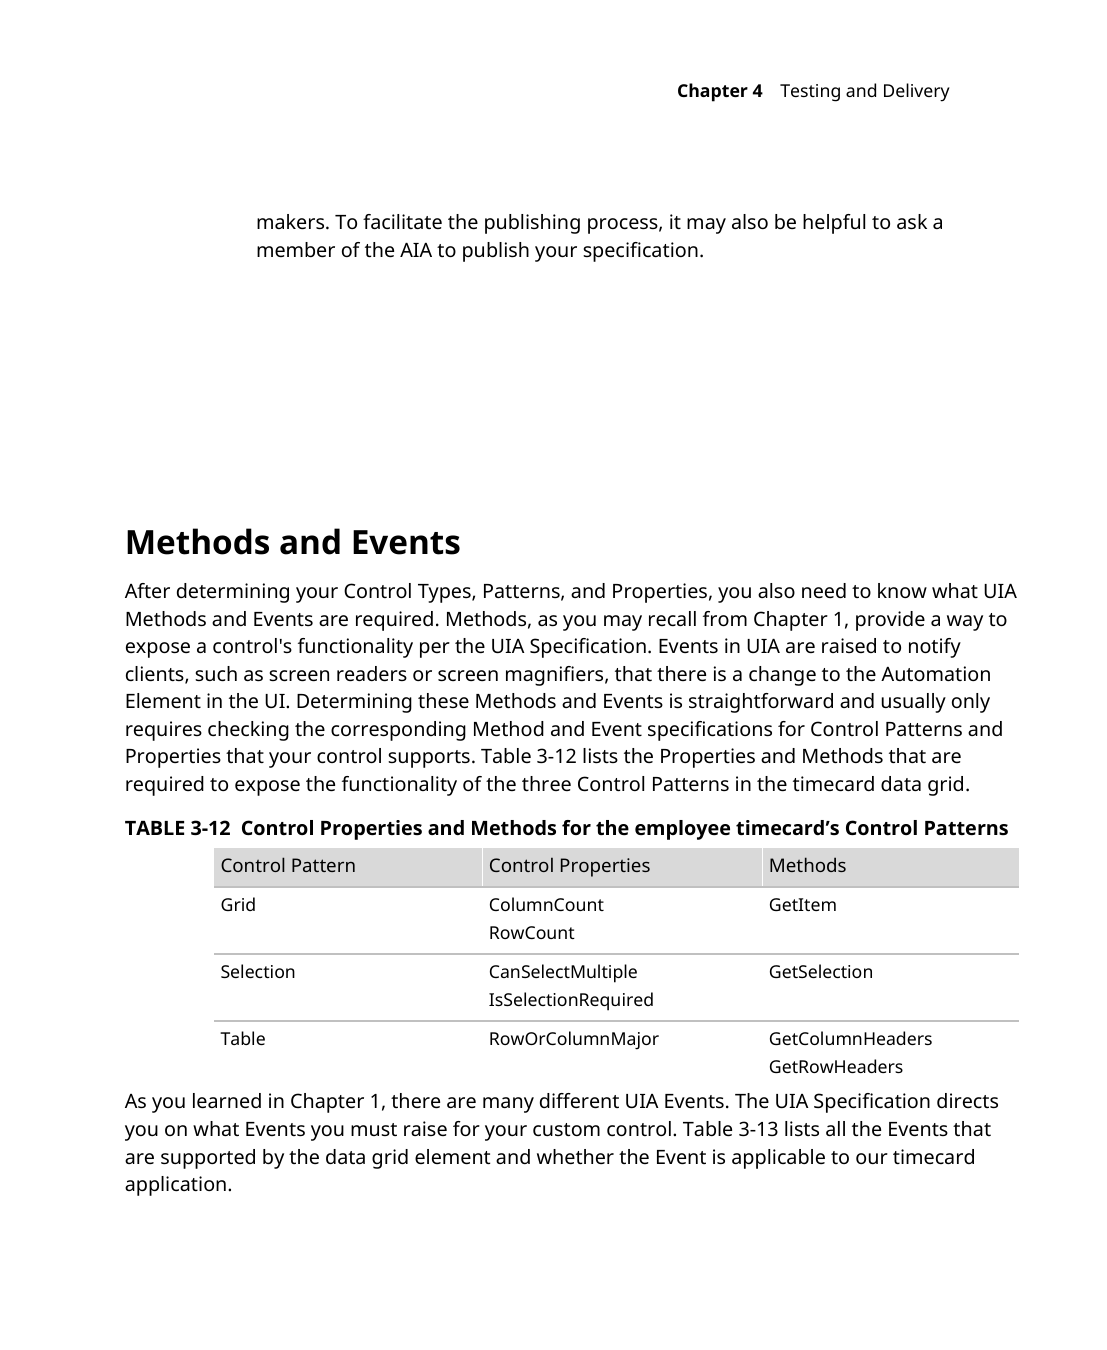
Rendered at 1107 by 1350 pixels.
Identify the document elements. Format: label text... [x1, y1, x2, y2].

table_cell RowOrColumnMajor [483, 1022, 762, 1087]
table_header Methods [763, 848, 1019, 886]
title TABLE 3-12 Control Properties and Methods for the employee timecard’s Control Patterns [124, 814, 1019, 842]
text As you learned in Chapter 1, there are many different UIA Events. The UIA Specification directs you on what Events you must raise for your custom control. Table 3-13 lists all the Events that are supported by the data grid element and whether the Event is applicable to our timecard application. [124, 1087, 1019, 1198]
table_cell ColumnCount RowCount [483, 888, 762, 953]
table_header Control Properties [483, 848, 762, 886]
subtitle Methods and Events [124, 524, 1019, 562]
table_cell CanSelectMultiple IsSelectionRequired [483, 955, 762, 1020]
table_cell GetSelection [763, 955, 1019, 1020]
table_cell Grid [214, 888, 482, 953]
table_cell GetColumnHeaders GetRowHeaders [763, 1022, 1019, 1087]
table_header Control Pattern [214, 848, 482, 886]
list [124, 208, 1019, 263]
text After determining your Control Types, Patterns, and Properties, you also need to know what UIA Methods and Events are required. Methods, as you may recall from Chapter 1, provide a way to expose a control's functionality per the UIA Specification. Events in UIA are raised to notify clients, such as screen readers or screen magnifiers, that there is a change to the Automation Element in the UI. Determining these Methods and Events is straightforward and usually only requires checking the corresponding Method and Event specifications for Control Patterns and Properties that your control supports. Table 3-12 lists the Properties and Methods that are required to expose the functionality of the three Control Patterns in the timecard data grid. [124, 577, 1019, 797]
table_cell GetItem [763, 888, 1019, 953]
table_cell Selection [214, 955, 482, 1020]
table_cell Table [214, 1022, 482, 1087]
